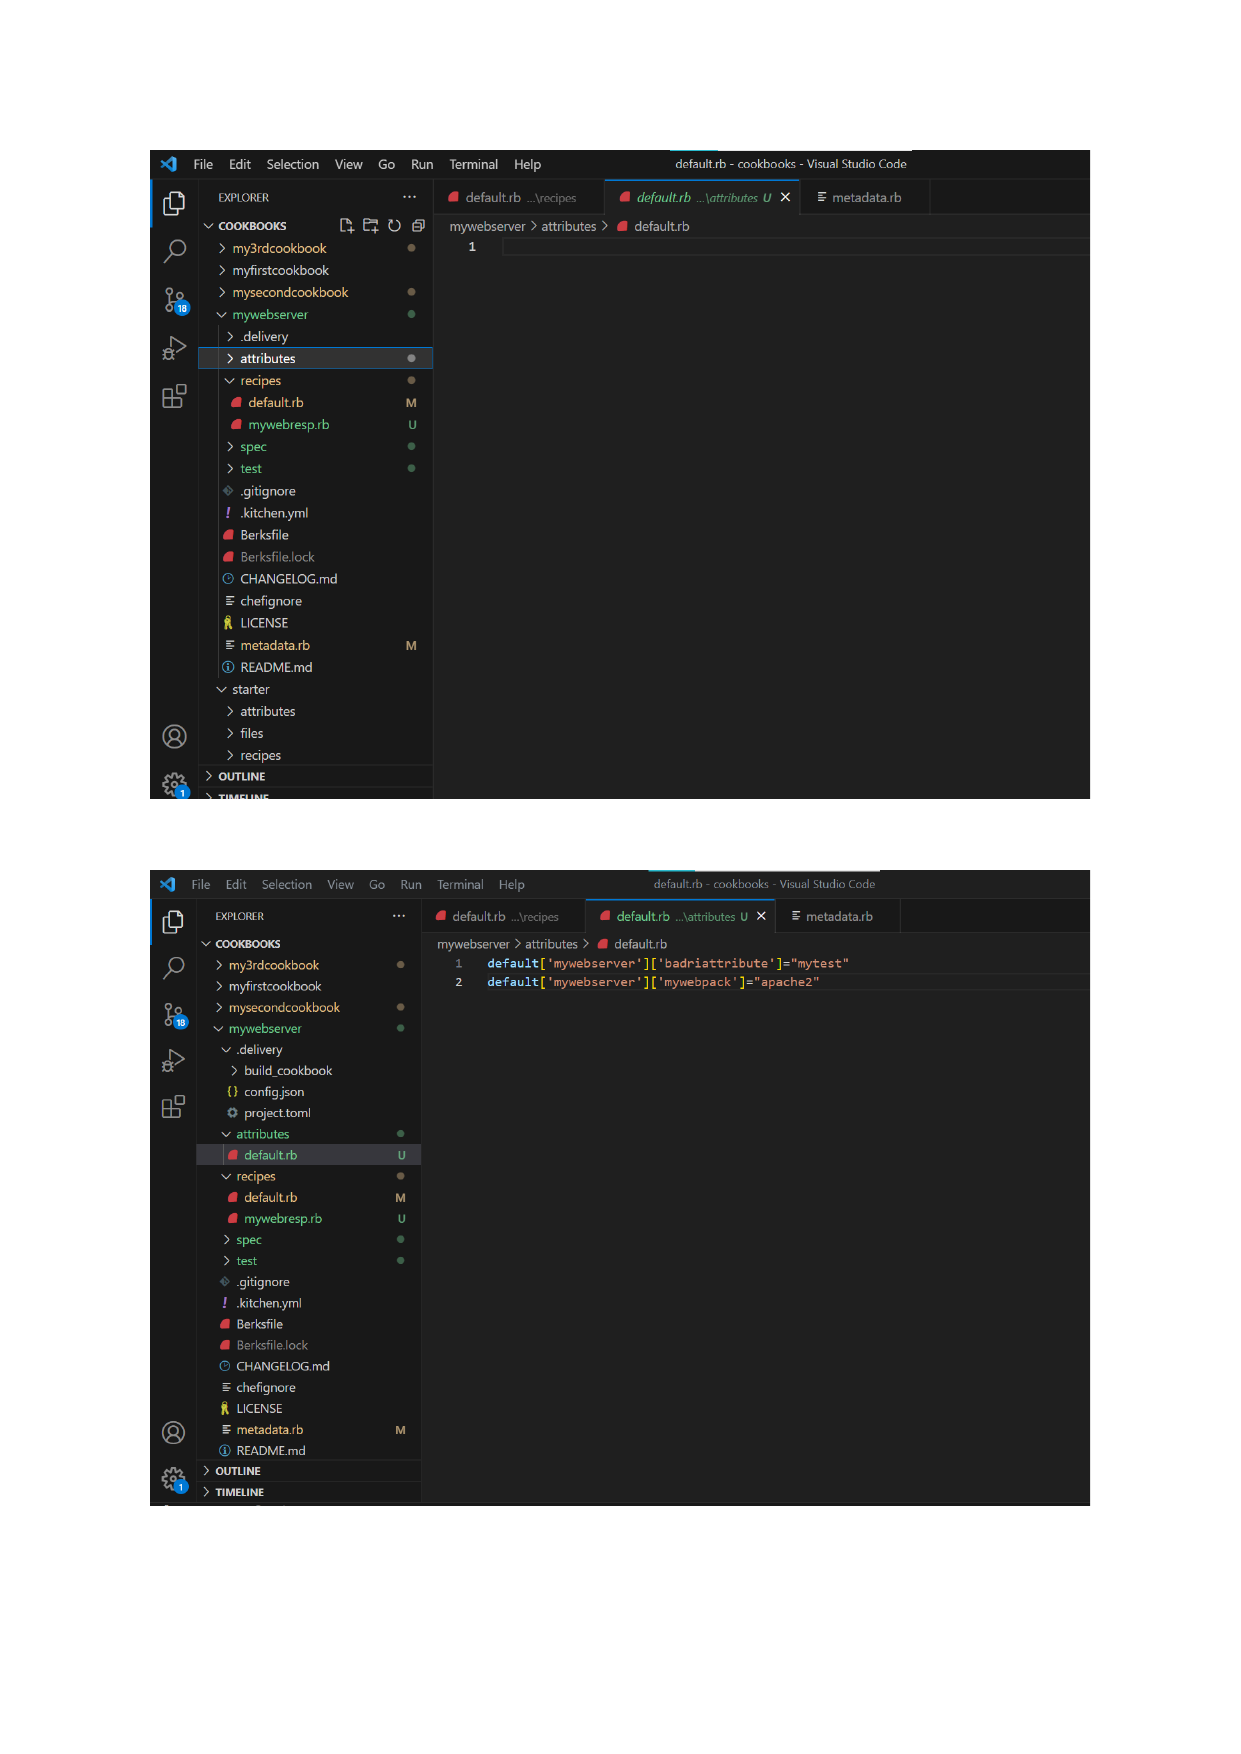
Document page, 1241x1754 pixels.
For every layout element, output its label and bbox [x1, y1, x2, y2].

picture [150, 150, 1091, 799]
picture [150, 870, 1091, 1506]
